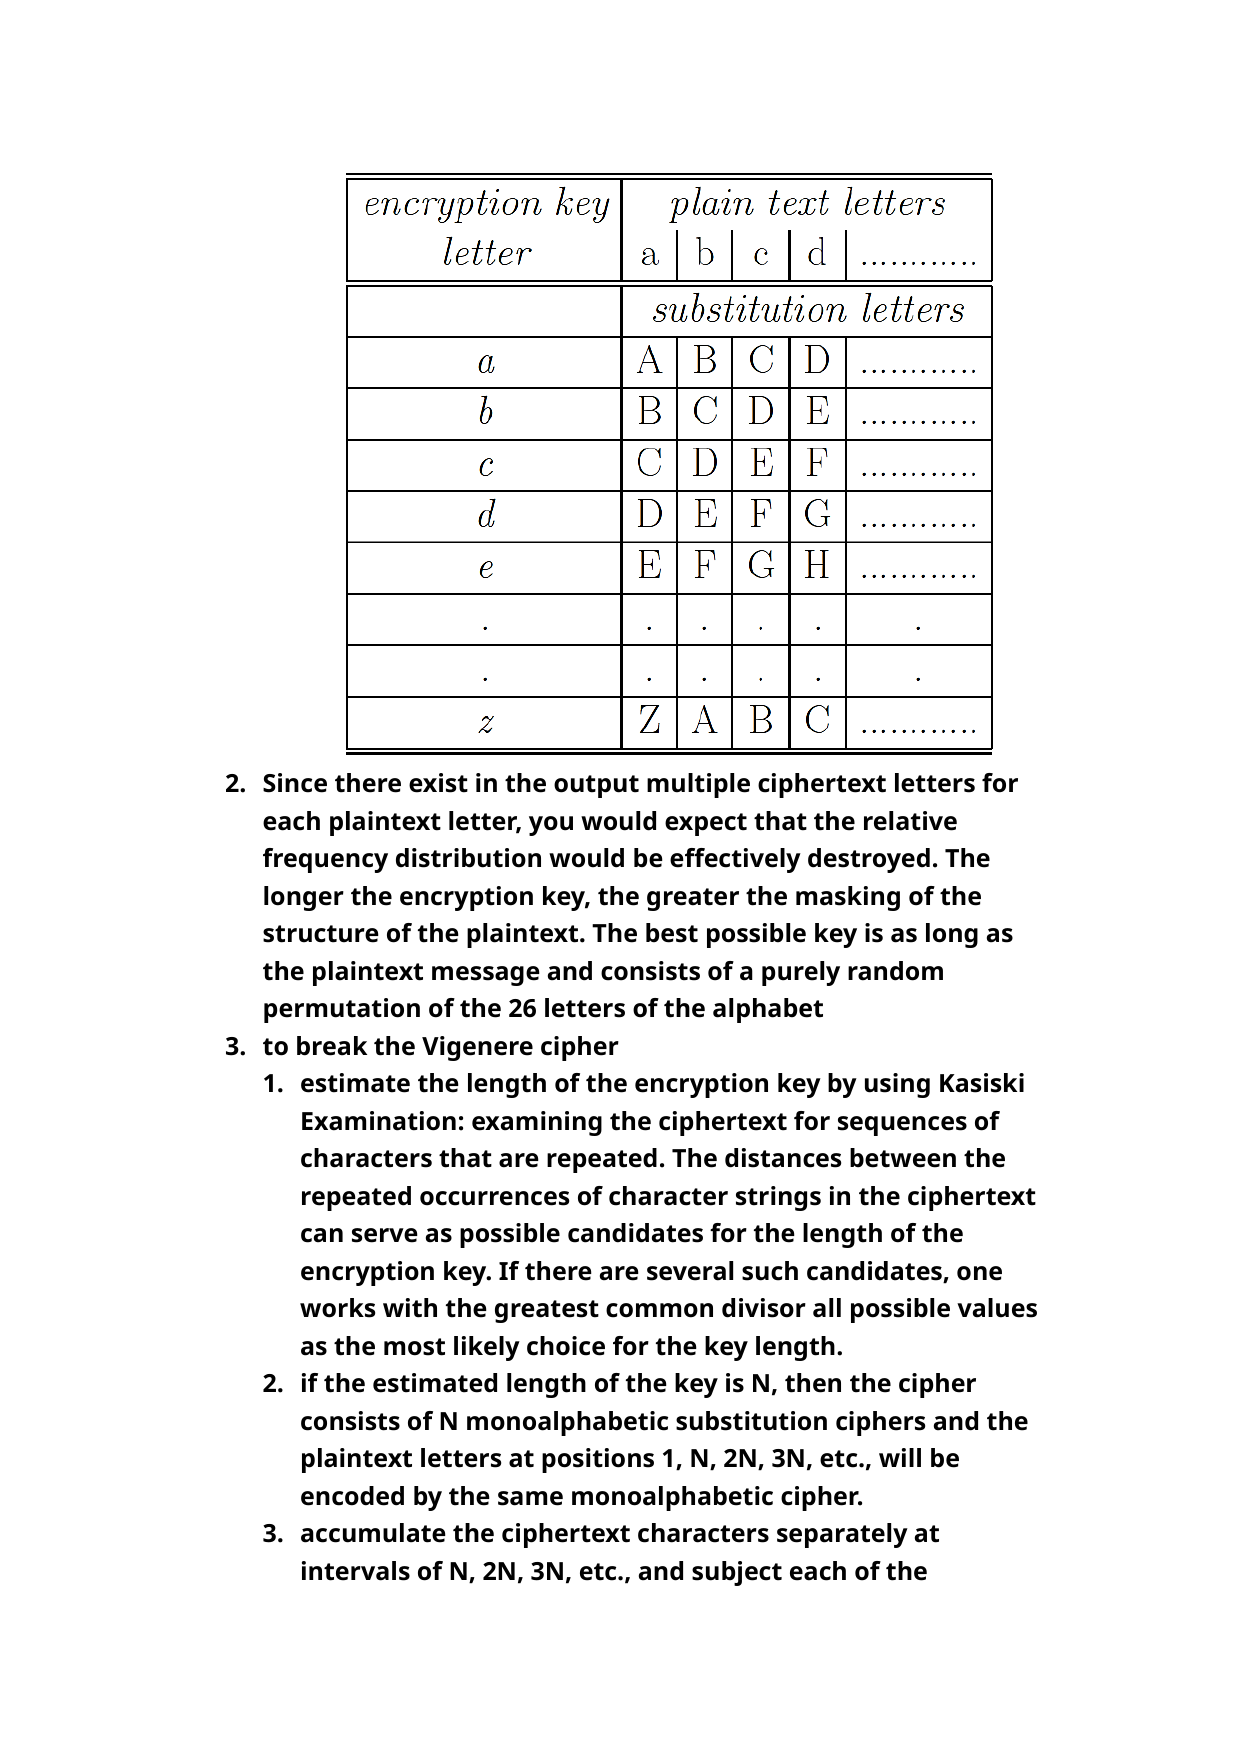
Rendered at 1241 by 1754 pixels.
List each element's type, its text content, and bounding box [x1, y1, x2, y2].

list Since there exist in the output multiple ciphertext letters for each plaintext letter, you would expect that the relative frequency distribution would be effectively destroyed. The longer the encryption key, the greater the masking of the structure of the plaintext. The best possible key is as long as the plaintext message and consists of a purely random permutation of the 26 letters of the alphabet [225, 764, 1053, 1027]
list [262, 1514, 1053, 1589]
picture [337, 168, 1003, 760]
list if the estimated length of the key is N, then the cipher consists of N monoalphabetic substitution ciphers and the plaintext letters at positions 1, N, 2N, 3N, etc., will be encoded by the same monoalphabetic cipher. [262, 1364, 1053, 1514]
list estimate the length of the encryption key by using Kasiski Examination: examining the ciphertext for sequences of characters that are repeated. The distances between the repeated occurrences of character strings in the ciphertext can serve as possible candidates for the length of the encryption key. If there are several such candidates, one works with the greatest common divisor all possible values as the most likely choice for the key length. [262, 1064, 1053, 1364]
list to break the Vigenere cipher [225, 1027, 1053, 1064]
